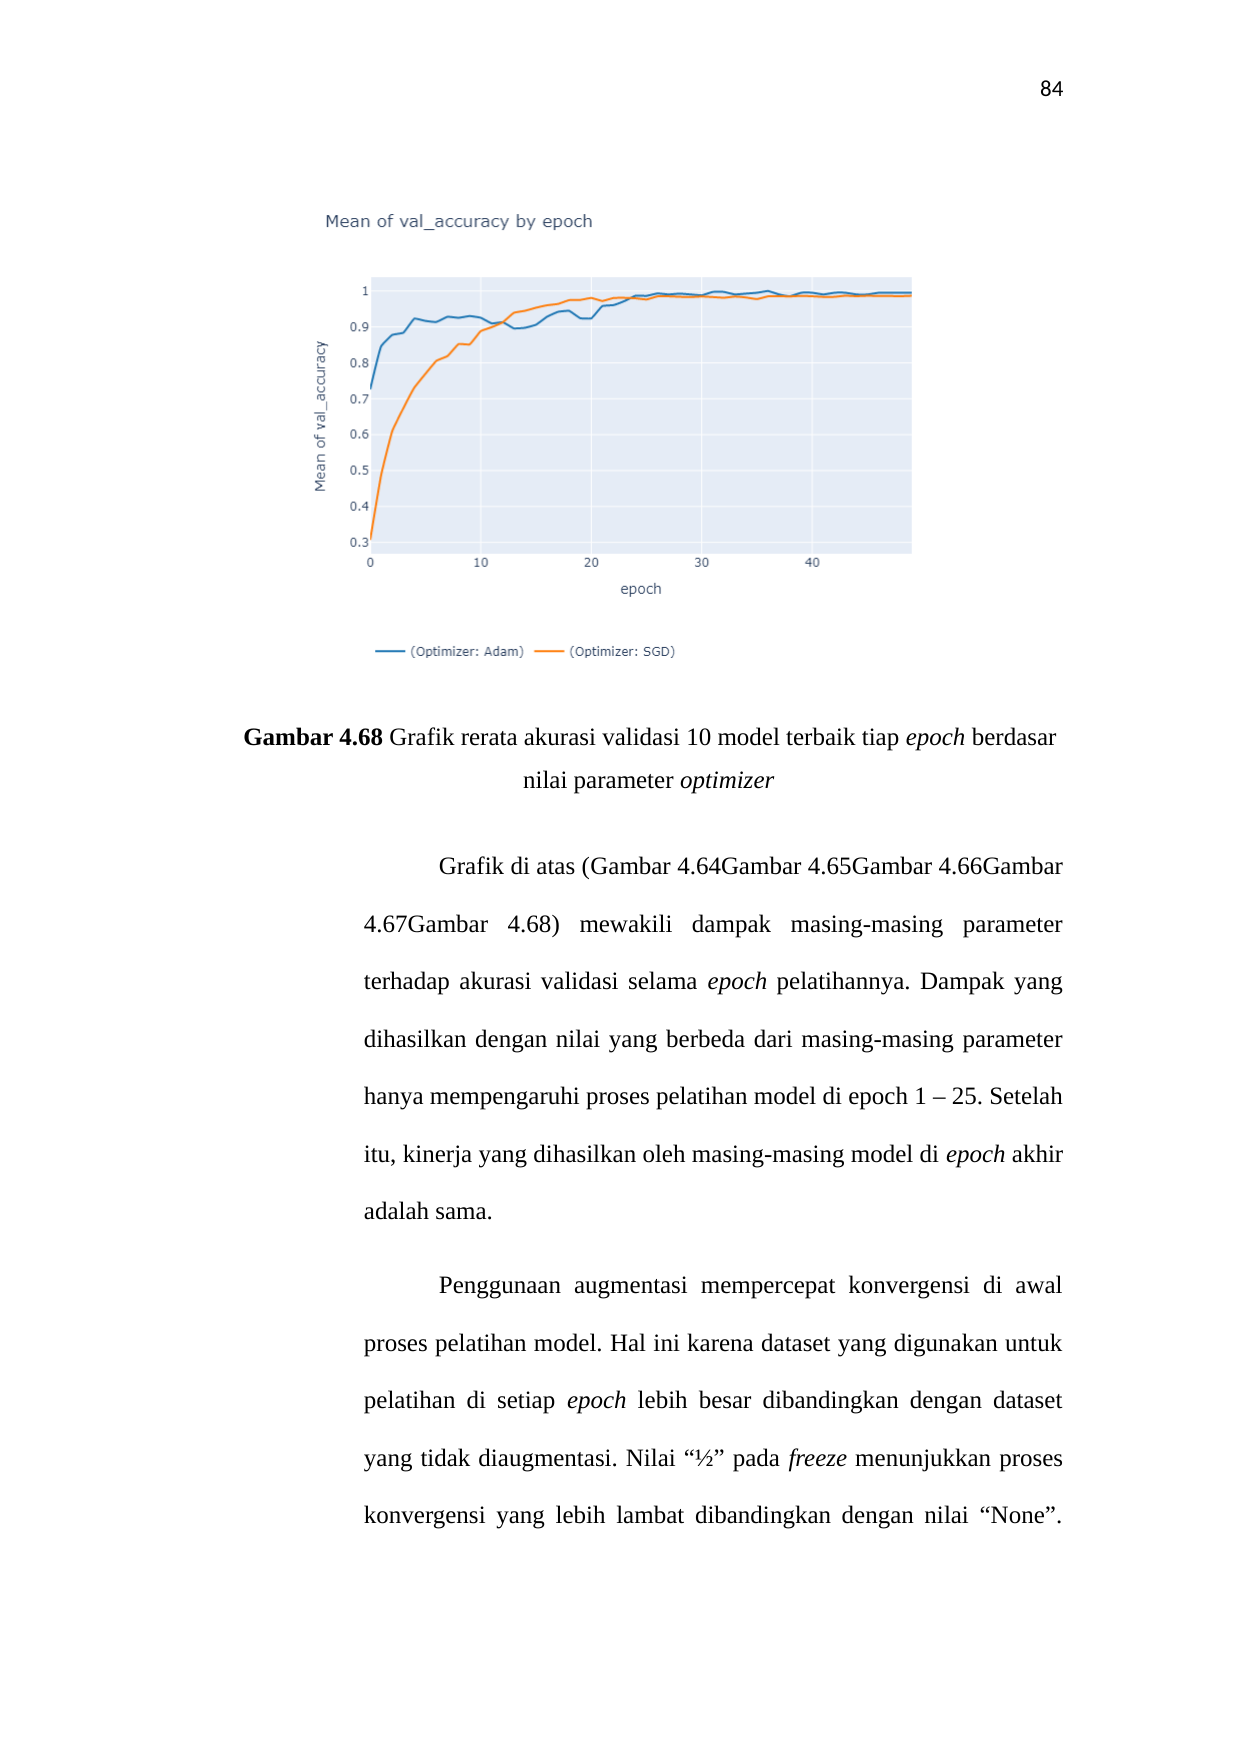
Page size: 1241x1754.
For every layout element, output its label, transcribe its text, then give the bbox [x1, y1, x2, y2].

picture [290, 177, 992, 678]
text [364, 1270, 1063, 1529]
